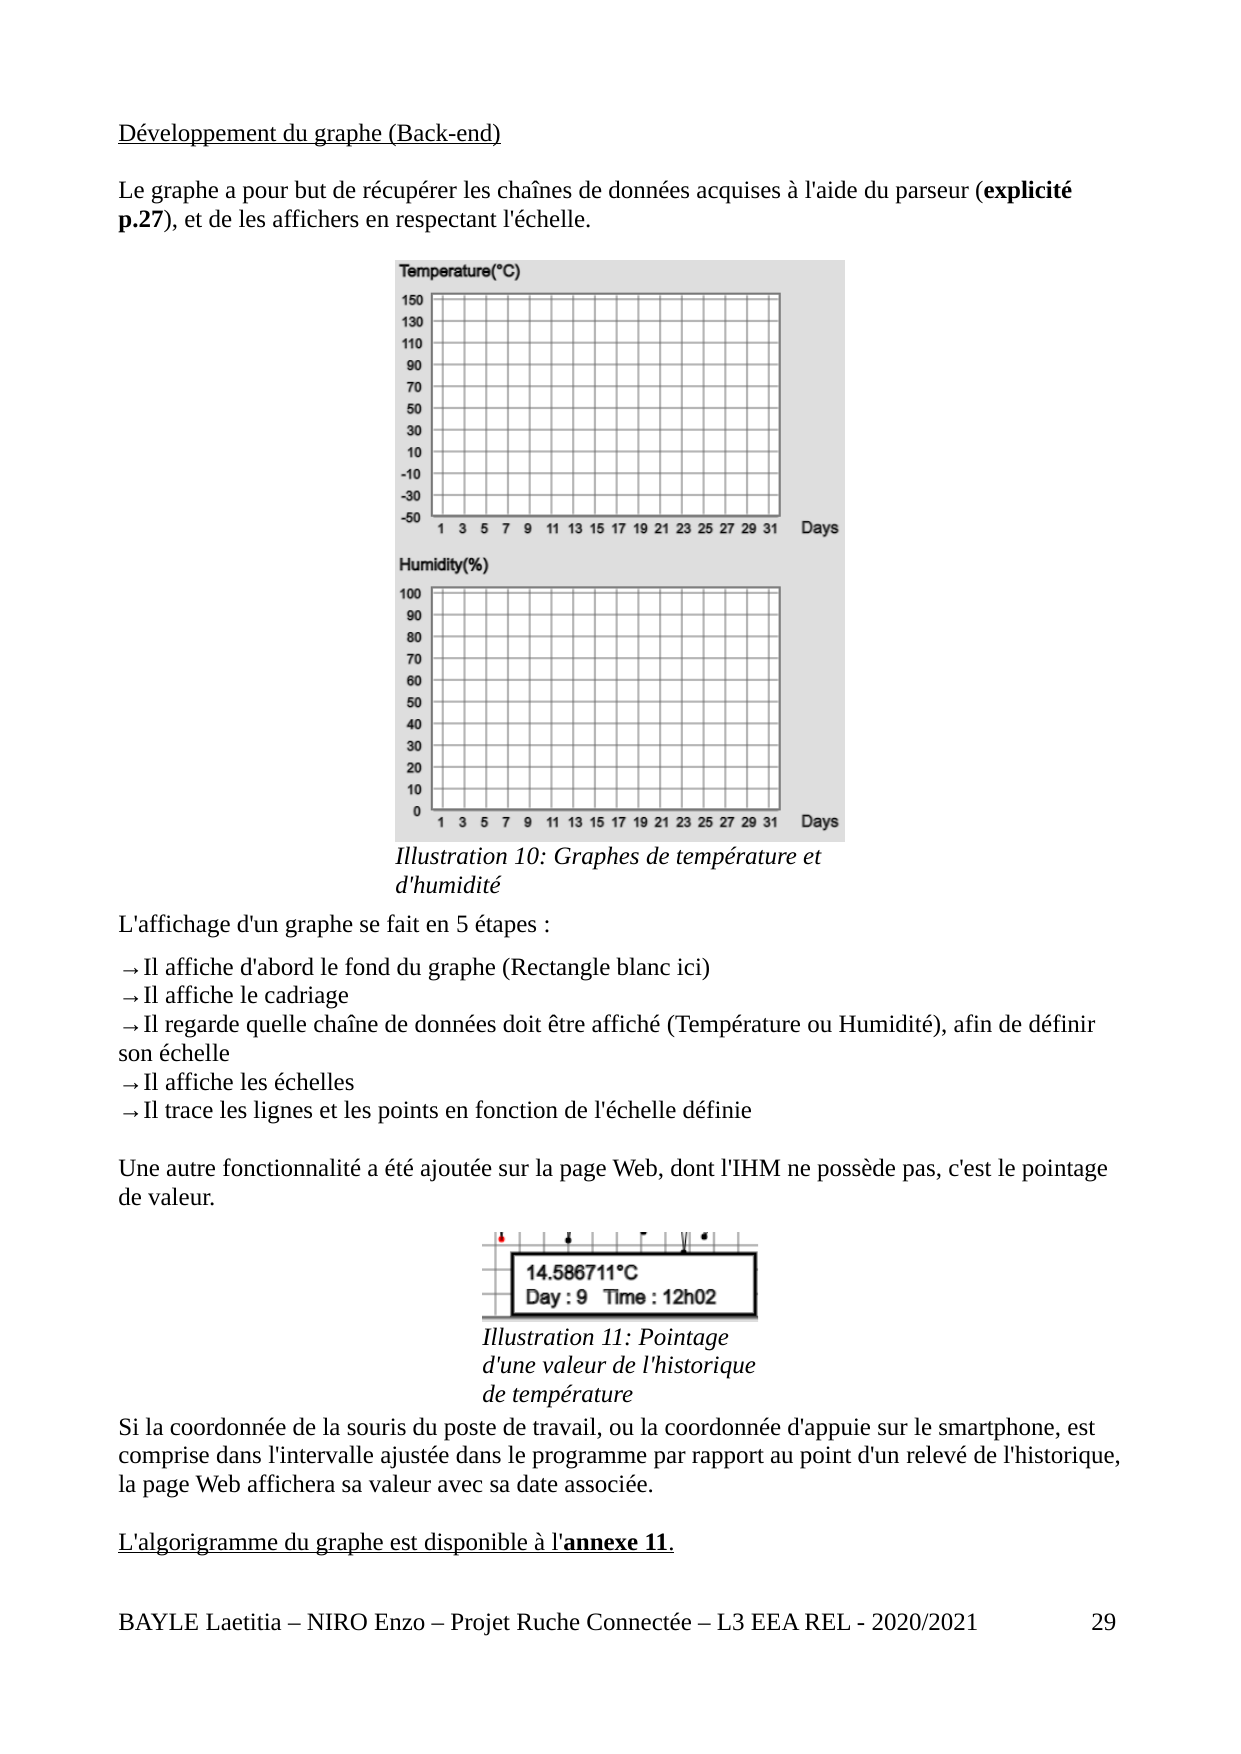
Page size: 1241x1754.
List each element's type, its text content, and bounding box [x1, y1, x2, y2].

text →Il trace les lignes et les points en fonction de l'échelle définie [118, 1096, 1122, 1124]
text →Il affiche les échelles [118, 1067, 1122, 1096]
text L'affichage d'un graphe se fait en 5 étapes : [118, 909, 1122, 937]
text Une autre fonctionnalité a été ajoutée sur la page Web, dont l'IHM ne possède pas, c'est le pointage de valeur. [118, 1153, 1122, 1211]
text L'algorigramme du graphe est disponible à l'annexe 11. [118, 1527, 1122, 1556]
picture [482, 1232, 759, 1322]
text Le graphe a pour but de récupérer les chaînes de données acquises à l'aide du parseur (explicité p.27), et de les affichers en respectant l'échelle. [118, 176, 1122, 233]
text →Il affiche d'abord le fond du graphe (Rectangle blanc ici) [118, 952, 1122, 981]
text Développement du graphe (Back-end) [118, 118, 1122, 147]
text →Il regarde quelle chaîne de données doit être affiché (Température ou Humidité), afin de définir son échelle [118, 1009, 1122, 1067]
text →Il affiche le cadriage [118, 981, 1122, 1009]
text Si la coordonnée de la souris du poste de travail, ou la coordonnée d'appuie sur le smartphone, est comprise dans l'intervalle ajustée dans le programme par rapport au point d'un relevé de l'historique, la page Web affichera sa valeur avec sa date associée. [118, 1412, 1122, 1498]
picture [395, 260, 845, 842]
